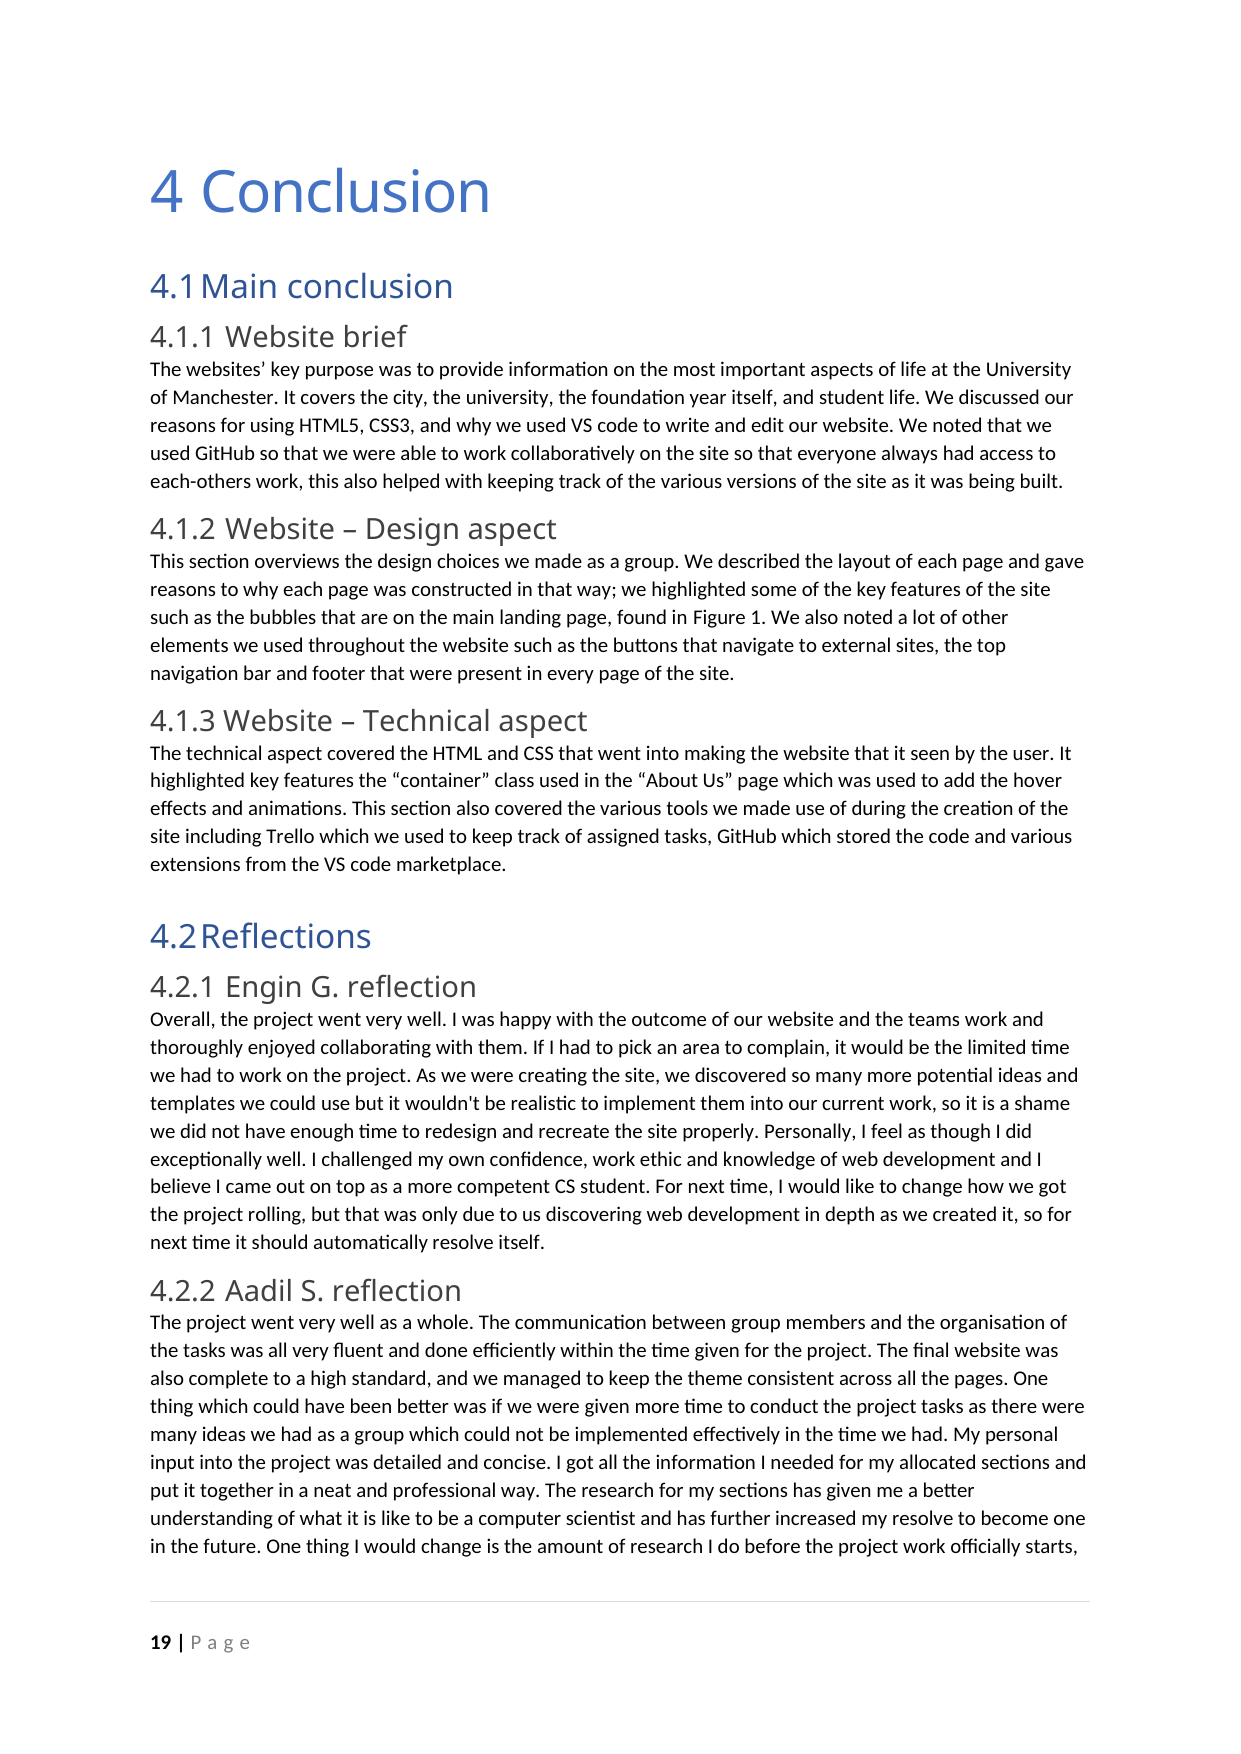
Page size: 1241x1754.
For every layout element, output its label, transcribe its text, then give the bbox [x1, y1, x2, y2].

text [150, 1309, 1090, 1558]
subtitle Website brief [150, 317, 1090, 356]
text The technical aspect covered the HTML and CSS that went into making the website that it seen by the user. It highlighted key features the “container” class used in the “About Us” page which was used to add the hover effects and animations. This section also covered the various tools we made use of during the creation of the site including Trello which we used to keep track of assigned tasks, GitHub which stored the code and various extensions from the VS code marketplace. [150, 740, 1090, 877]
text Overall, the project went very well. I was happy with the outcome of our website and the teams work and thoroughly enjoyed collaborating with them. If I had to pick an area to complain, it would be the limited time we had to work on the project. As we were creating the site, we discovered so many more potential ideas and templates we could use but it wouldn't be realistic to implement them into our current work, so it is a shame we did not have enough time to redesign and recreate the site properly. Personally, I feel as though I did exceptionally well. I challenged my own confidence, work ethic and knowledge of web development and I believe I came out on top as a more competent CS student. For next time, I would like to change how we got the project rolling, but that was only due to us discovering web development in depth as we created it, so for next time it should automatically resolve itself. [150, 1006, 1090, 1255]
subtitle Reflections [150, 913, 1090, 958]
text The websites’ key purpose was to provide information on the most important aspects of life at the University of Manchester. It covers the city, the university, the foundation year itself, and student life. We discussed our reasons for using HTML5, CSS3, and why we used VS code to write and edit our website. We noted that we used GitHub so that we were able to work collaboratively on the site so that everyone always had access to each-others work, this also helped with keeping track of the various versions of the site as it was being built. [150, 356, 1090, 493]
title Conclusion [150, 150, 1090, 229]
subtitle 4.1.3 Website – Technical aspect [150, 700, 1090, 740]
subtitle Website – Design aspect [150, 508, 1090, 548]
subtitle Aadil S. reflection [150, 1270, 1090, 1309]
subtitle Engin G. reflection [150, 966, 1090, 1006]
subtitle Main conclusion [150, 263, 1090, 308]
text This section overviews the design choices we made as a group. We described the layout of each page and gave reasons to why each page was constructed in that way; we highlighted some of the key features of the site such as the bubbles that are on the main landing page, found in Figure 1. We also noted a lot of other elements we used throughout the website such as the buttons that navigate to external sites, the top navigation bar and footer that were present in every page of the site. [150, 548, 1090, 685]
